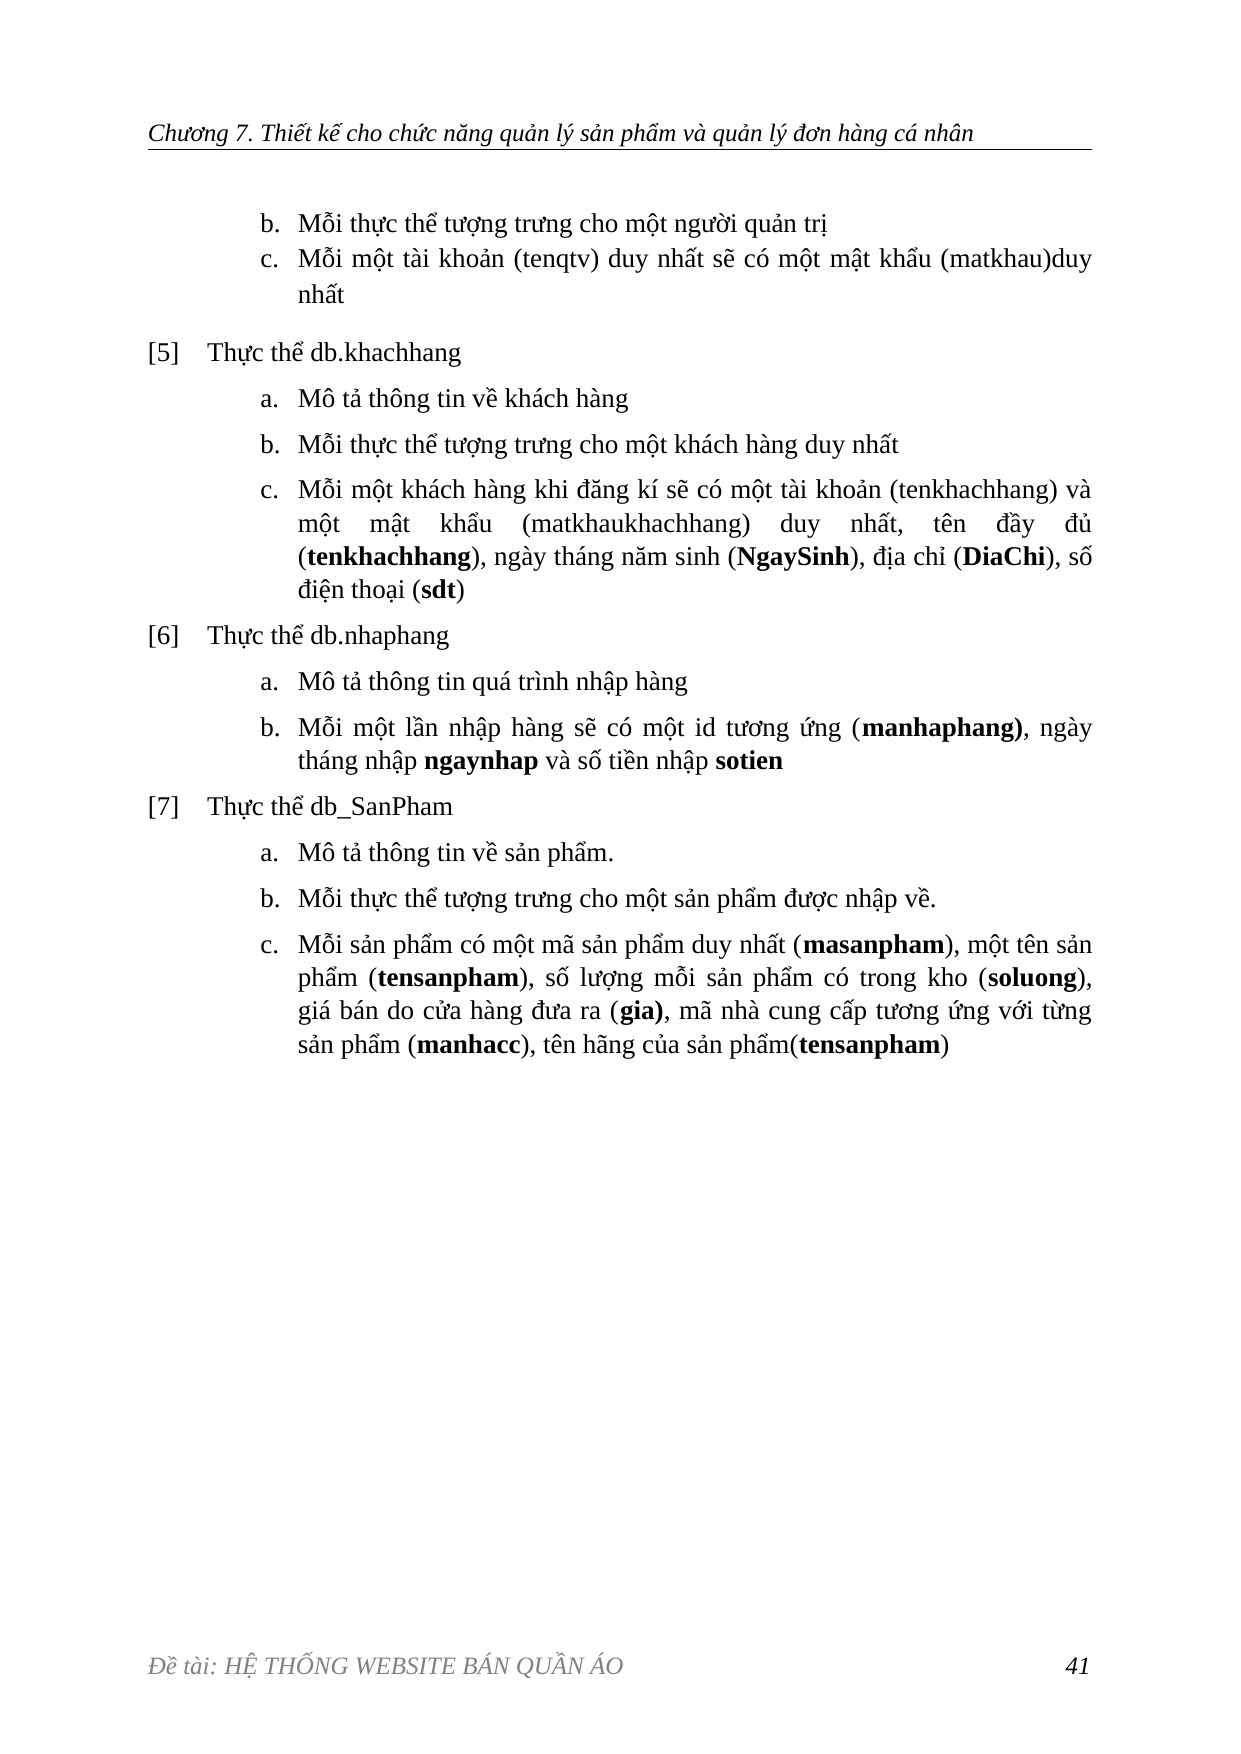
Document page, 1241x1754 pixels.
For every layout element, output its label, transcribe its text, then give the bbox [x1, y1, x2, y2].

list Mỗi thực thể tượng trưng cho một sản phẩm được nhập về. [260, 881, 1092, 914]
list Mỗi một tài khoản (tenqtv) duy nhất sẽ có một mật khẩu (matkhau)duy nhất [260, 242, 1092, 309]
list Mỗi sản phẩm có một mã sản phẩm duy nhất (masanpham), một tên sản phẩm (tensanpham), số lượng mỗi sản phẩm có trong kho (soluong), giá bán do cửa hàng đưa ra (gia), mã nhà cung cấp tương ứng với từng sản phẩm (manhacc), tên hãng của sản phẩm(tensanpham) [260, 926, 1092, 1060]
list Mỗi thực thể tượng trưng cho một khách hàng duy nhất [260, 426, 1092, 460]
list Mô tả thông tin quá trình nhập hàng [260, 664, 1092, 697]
list Mô tả thông tin về khách hàng [260, 381, 1092, 414]
list Mỗi một lần nhập hàng sẽ có một id tương ứng (manhaphang), ngày tháng nhập ngaynhap và số tiền nhập sotien [260, 710, 1092, 776]
list Mô tả thông tin về sản phẩm. [260, 835, 1092, 868]
list Mỗi thực thể tượng trưng cho một người quản trị [260, 207, 1092, 238]
text Thực thể db.nhaphang [148, 618, 1092, 651]
text Thực thể db.khachhang [148, 335, 1092, 368]
list Mỗi một khách hàng khi đăng kí sẽ có một tài khoản (tenkhachhang) và một mật khẩu (matkhaukhachhang) duy nhất, tên đầy đủ (tenkhachhang), ngày tháng năm sinh (NgaySinh), địa chỉ (DiaChi), số điện thoại (sdt) [260, 472, 1092, 606]
text Thực thể db_SanPham [148, 789, 1092, 822]
